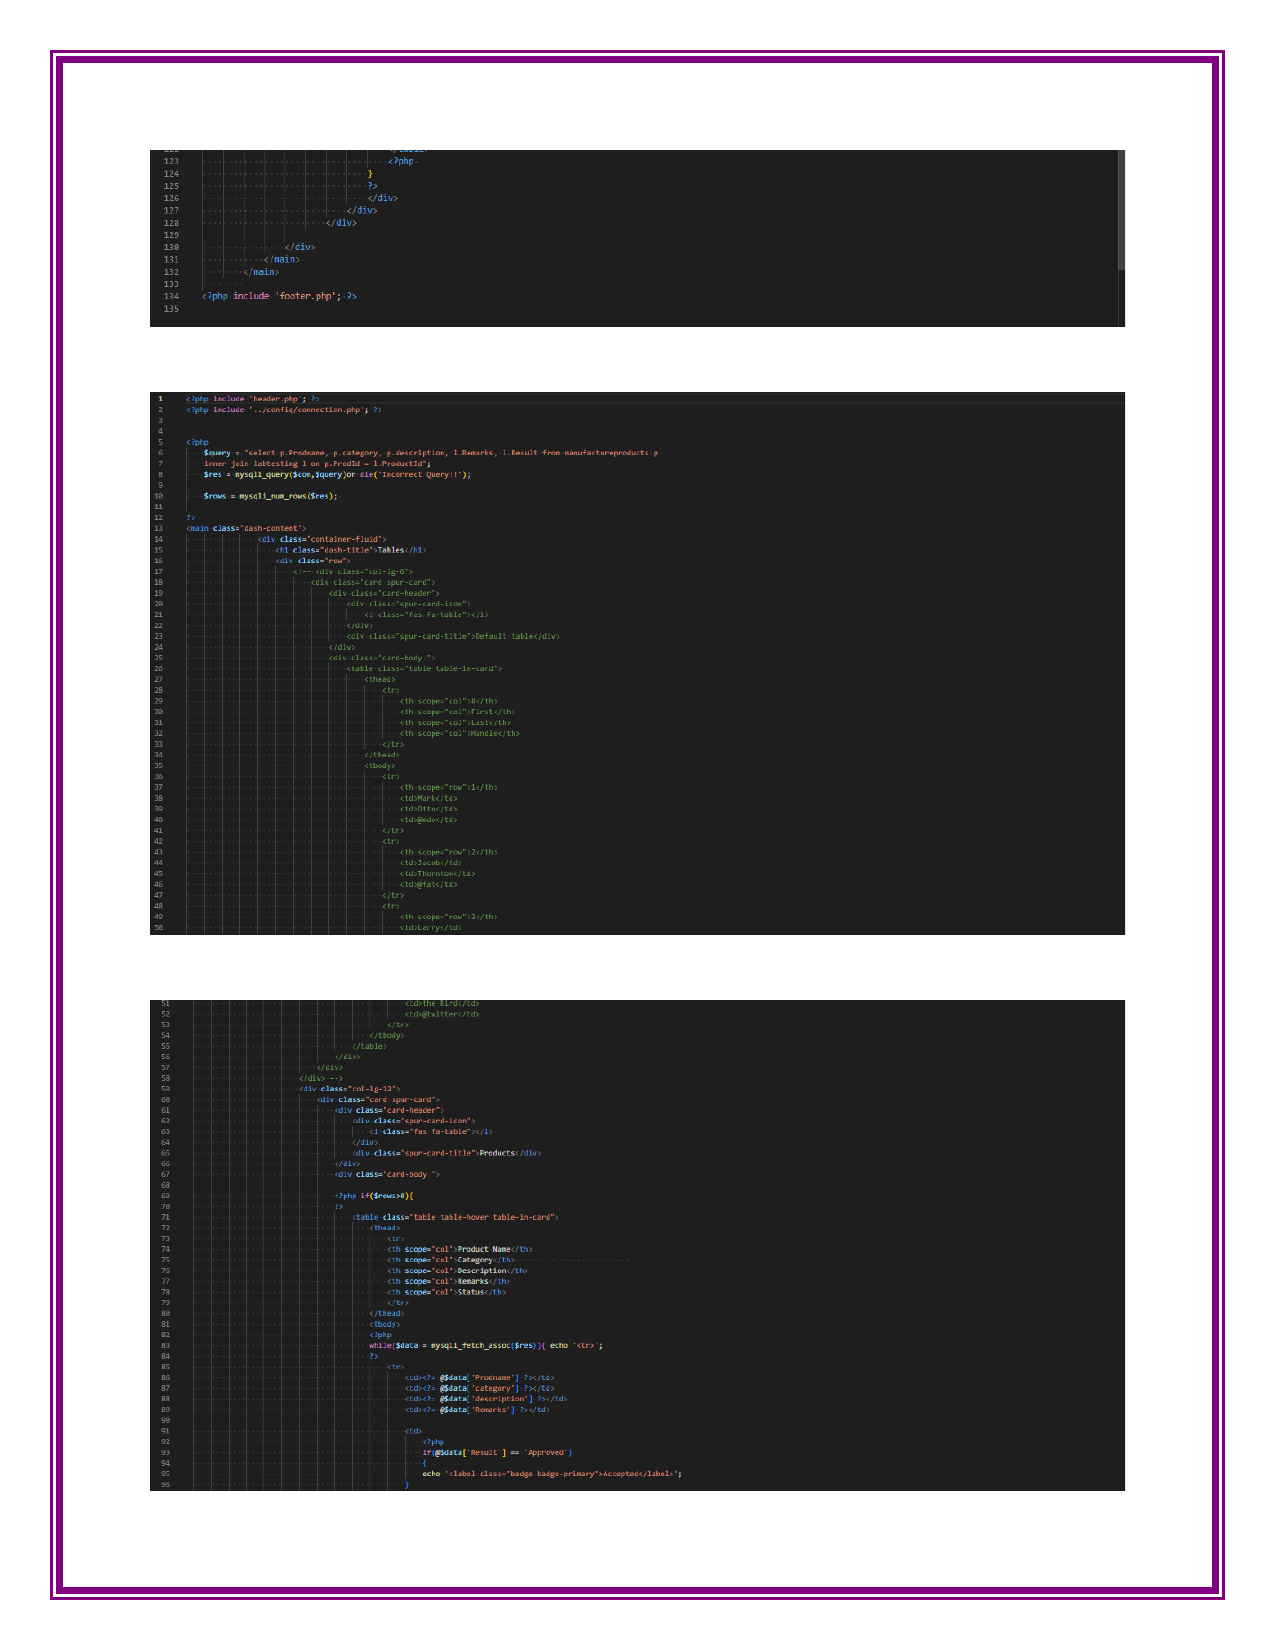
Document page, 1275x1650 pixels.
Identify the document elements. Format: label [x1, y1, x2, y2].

picture [150, 150, 1125, 327]
picture [150, 392, 1125, 935]
picture [150, 1000, 1125, 1491]
